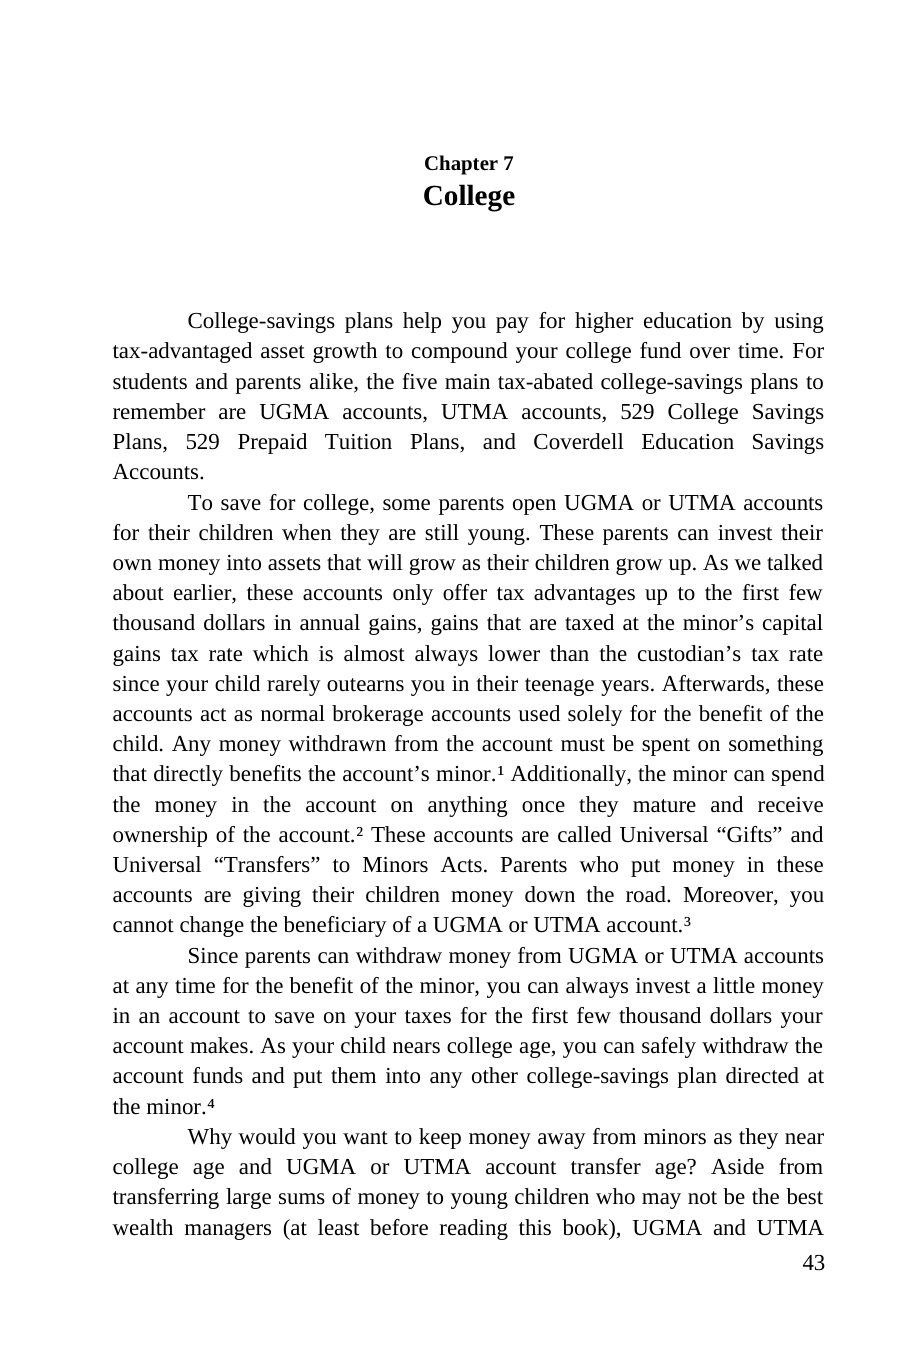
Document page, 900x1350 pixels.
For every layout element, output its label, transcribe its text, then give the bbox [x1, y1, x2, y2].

text Chapter 7 [112, 151, 825, 175]
text College-savings plans help you pay for higher education by using tax-advantaged asset growth to compound your college fund over time. For students and parents alike, the five main tax-abated college-savings plans to remember are UGMA accounts, UTMA accounts, 529 College Savings Plans, 529 Prepaid Tuition Plans, and Coverdell Education Savings Accounts. [112, 307, 825, 485]
text Since parents can withdraw money from UGMA or UTMA accounts at any time for the benefit of the minor, you can always invest a little money in an account to save on your taxes for the first few thousand dollars your account makes. As your child nears college age, you can safely withdraw the account funds and put them into any other college-savings plan directed at the minor.⁴ [112, 942, 825, 1119]
text College [112, 178, 825, 212]
text To save for college, some parents open UGMA or UTMA accounts for their children when they are still young. These parents can invest their own money into assets that will grow as their children grow up. As we talked about earlier, these accounts only offer tax advantages up to the first few thousand dollars in annual gains, gains that are taxed at the minor’s capital gains tax rate which is almost always lower than the custodian’s tax rate since your child rarely outearns you in their teenage years. Afterwards, these accounts act as normal brokerage accounts used solely for the benefit of the child. Any money withdrawn from the account must be spent on something that directly benefits the account’s minor.¹ Additionally, the minor can spend the money in the account on anything once they mature and receive ownership of the account.² These accounts are called Universal “Gifts” and Universal “Transfers” to Minors Acts. Parents who put money in these accounts are giving their children money down the road. Moreover, you cannot change the beneficiary of a UGMA or UTMA account.³ [112, 489, 825, 938]
